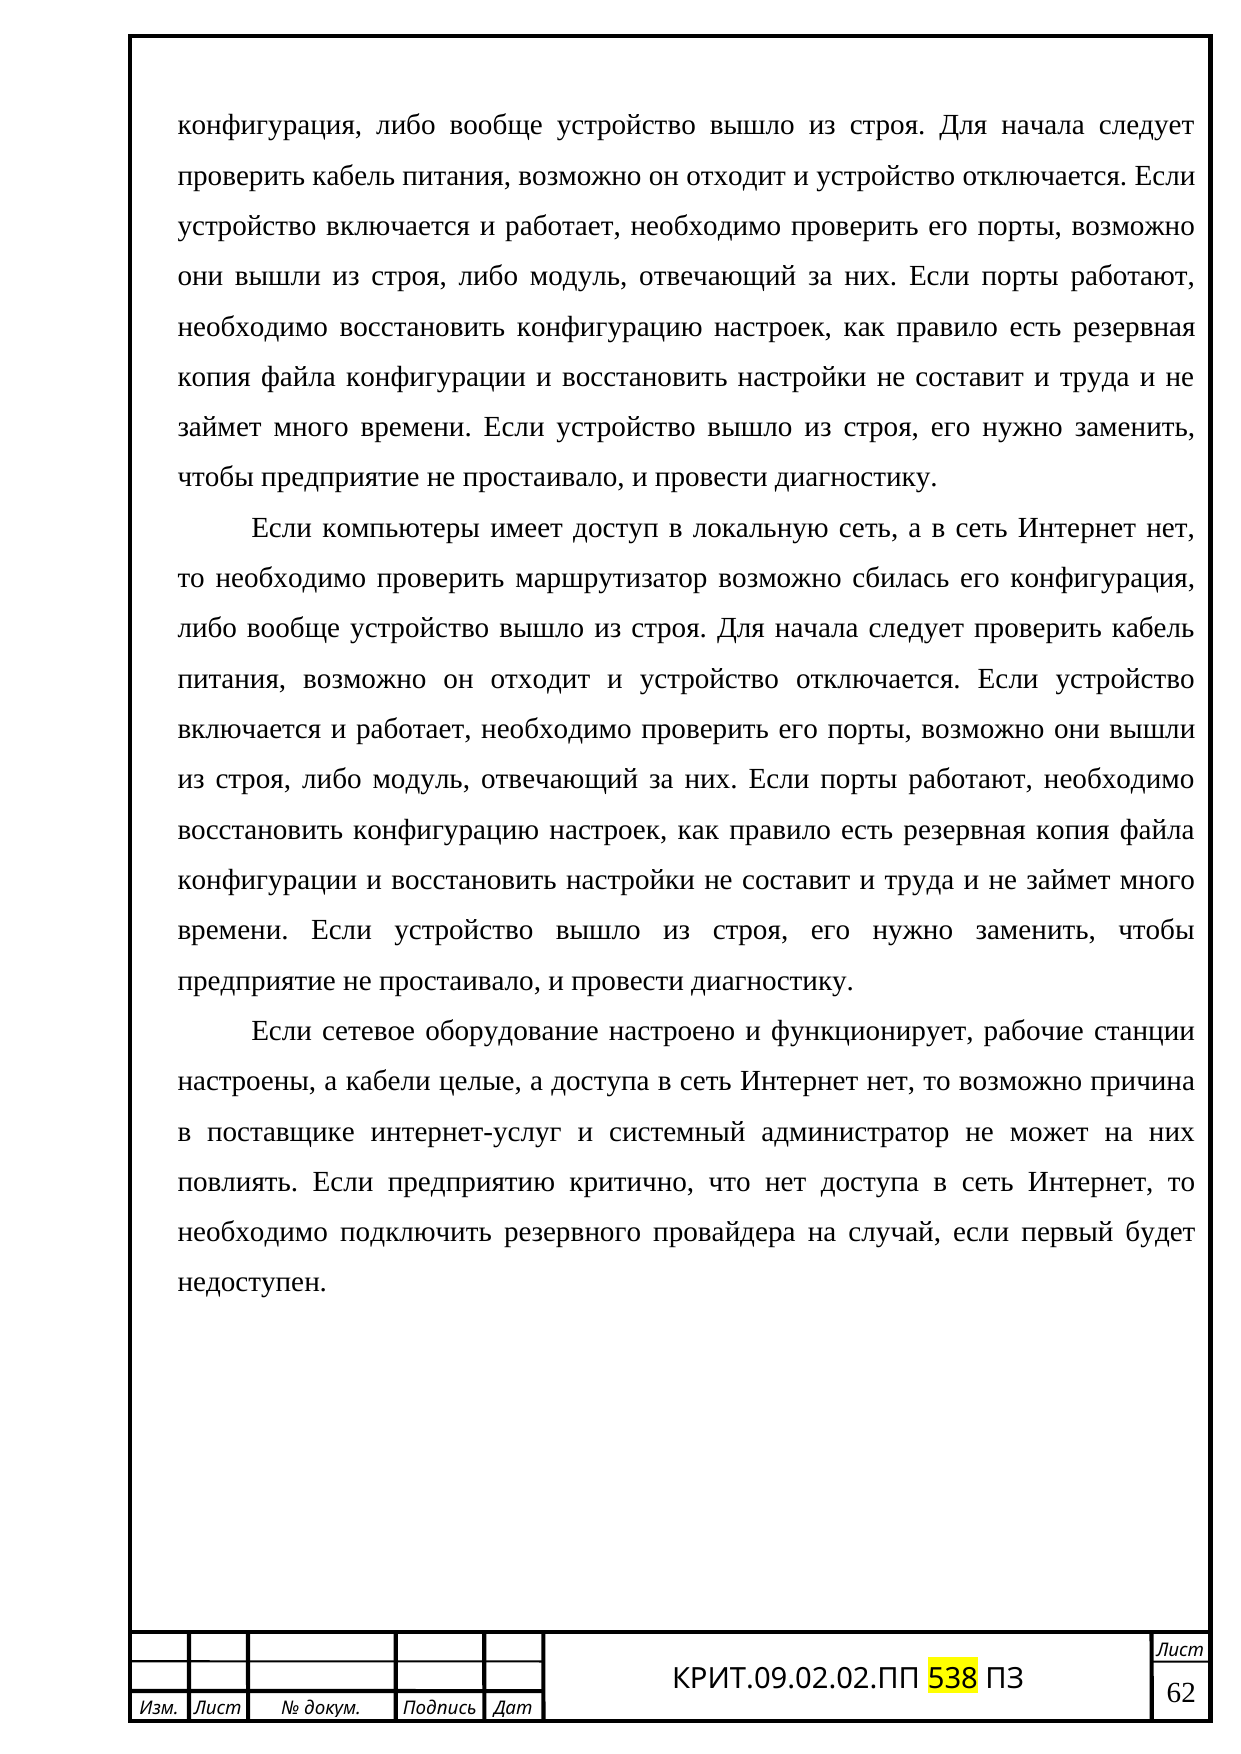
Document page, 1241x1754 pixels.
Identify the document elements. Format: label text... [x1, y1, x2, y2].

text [177, 107, 1196, 493]
text Если компьютеры имеет доступ в локальную сеть, а в сеть Интернет нет, то необходимо проверить маршрутизатор возможно сбилась его конфигурация, либо вообще устройство вышло из строя. Для начала следует проверить кабель питания, возможно он отходит и устройство отключается. Если устройство включается и работает, необходимо проверить его порты, возможно они вышли из строя, либо модуль, отвечающий за них. Если порты работают, необходимо восстановить конфигурацию настроек, как правило есть резервная копия файла конфигурации и восстановить настройки не составит и труда и не займет много времени. Если устройство вышло из строя, его нужно заменить, чтобы предприятие не простаивало, и провести диагностику. [177, 510, 1196, 996]
text Если сетевое оборудование настроено и функционирует, рабочие станции настроены, а кабели целые, а доступа в сеть Интернет нет, то возможно причина в поставщике интернет-услуг и системный администратор не может на них повлиять. Если предприятию критично, что нет доступа в сеть Интернет, то необходимо подключить резервного провайдера на случай, если первый будет недоступен. [177, 1013, 1196, 1298]
